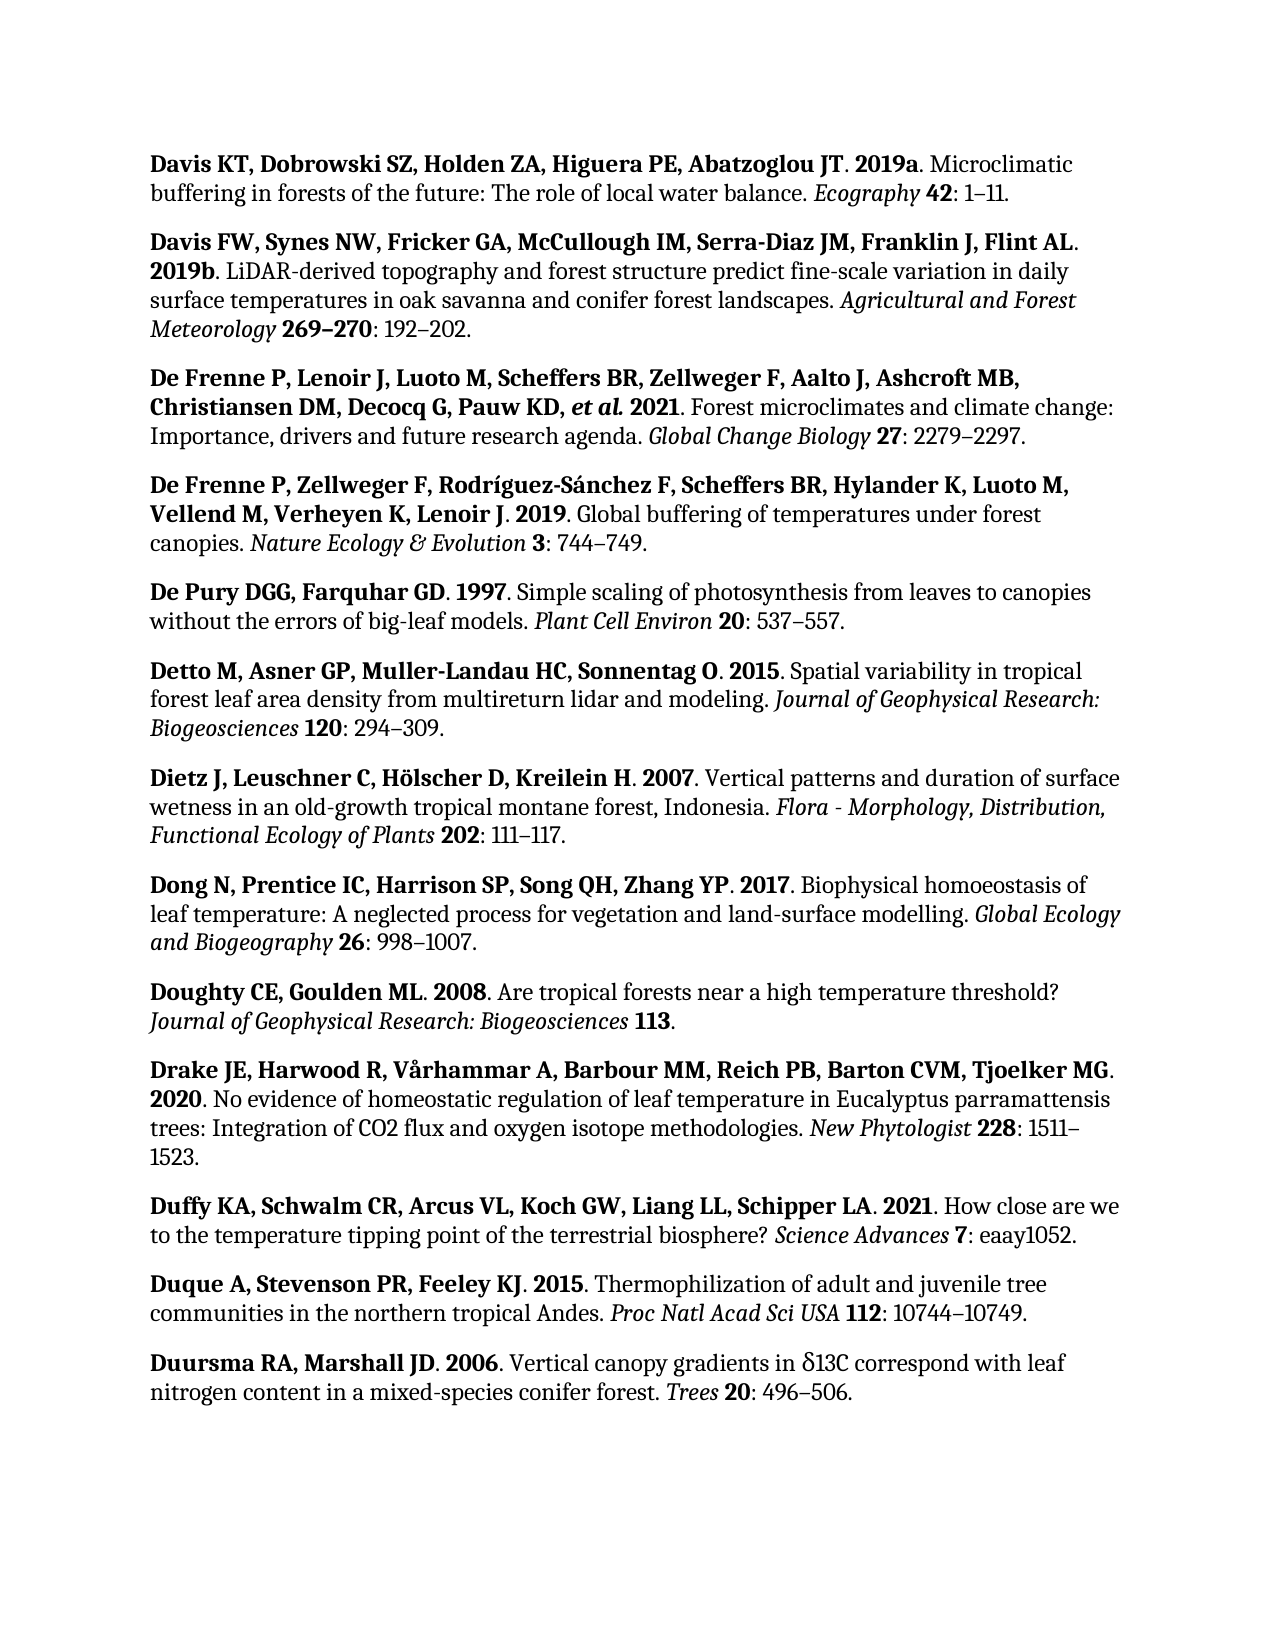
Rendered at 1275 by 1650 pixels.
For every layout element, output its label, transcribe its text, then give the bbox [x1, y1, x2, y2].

text Davis KT, Dobrowski SZ, Holden ZA, Higuera PE, Abatzoglou JT. 2019a. Microclimatic buffering in forests of the future: The role of local water balance. Ecography 42: 1–11. [150, 150, 1125, 207]
text Doughty CE, Goulden ML. 2008. Are tropical forests near a high temperature threshold? Journal of Geophysical Research: Biogeosciences 113. [150, 978, 1125, 1035]
text Duffy KA, Schwalm CR, Arcus VL, Koch GW, Liang LL, Schipper LA. 2021. How close are we to the temperature tipping point of the terrestrial biosphere? Science Advances 7: eaay1052. [150, 1192, 1125, 1249]
text Davis FW, Synes NW, Fricker GA, McCullough IM, Serra-Diaz JM, Franklin J, Flint AL. 2019b. LiDAR-derived topography and forest structure predict fine-scale variation in daily surface temperatures in oak savanna and conifer forest landscapes. Agricultural and Forest Meteorology 269–270: 192–202. [150, 228, 1125, 343]
text De Frenne P, Lenoir J, Luoto M, Scheffers BR, Zellweger F, Aalto J, Ashcroft MB, Christiansen DM, Decocq G, Pauw KD, et al. 2021. Forest microclimates and climate change: Importance, drivers and future research agenda. Global Change Biology 27: 2279–2297. [150, 364, 1125, 450]
text Duque A, Stevenson PR, Feeley KJ. 2015. Thermophilization of adult and juvenile tree communities in the northern tropical Andes. Proc Natl Acad Sci USA 112: 10744–10749. [150, 1270, 1125, 1328]
text Dietz J, Leuschner C, Hölscher D, Kreilein H. 2007. Vertical patterns and duration of surface wetness in an old-growth tropical montane forest, Indonesia. Flora - Morphology, Distribution, Functional Ecology of Plants 202: 111–117. [150, 764, 1125, 850]
text Drake JE, Harwood R, Vårhammar A, Barbour MM, Reich PB, Barton CVM, Tjoelker MG. 2020. No evidence of homeostatic regulation of leaf temperature in Eucalyptus parramattensis trees: Integration of CO2 flux and oxygen isotope methodologies. New Phytologist 228: 1511–1523. [150, 1056, 1125, 1171]
text Duursma RA, Marshall JD. 2006. Vertical canopy gradients in δ13C correspond with leaf nitrogen content in a mixed-species conifer forest. Trees 20: 496–506. [150, 1349, 1125, 1406]
text Detto M, Asner GP, Muller-Landau HC, Sonnentag O. 2015. Spatial variability in tropical forest leaf area density from multireturn lidar and modeling. Journal of Geophysical Research: Biogeosciences 120: 294–309. [150, 657, 1125, 743]
text De Frenne P, Zellweger F, Rodríguez-Sánchez F, Scheffers BR, Hylander K, Luoto M, Vellend M, Verheyen K, Lenoir J. 2019. Global buffering of temperatures under forest canopies. Nature Ecology & Evolution 3: 744–749. [150, 471, 1125, 557]
text Dong N, Prentice IC, Harrison SP, Song QH, Zhang YP. 2017. Biophysical homoeostasis of leaf temperature: A neglected process for vegetation and land-surface modelling. Global Ecology and Biogeography 26: 998–1007. [150, 871, 1125, 957]
text De Pury DGG, Farquhar GD. 1997. Simple scaling of photosynthesis from leaves to canopies without the errors of big-leaf models. Plant Cell Environ 20: 537–557. [150, 578, 1125, 636]
